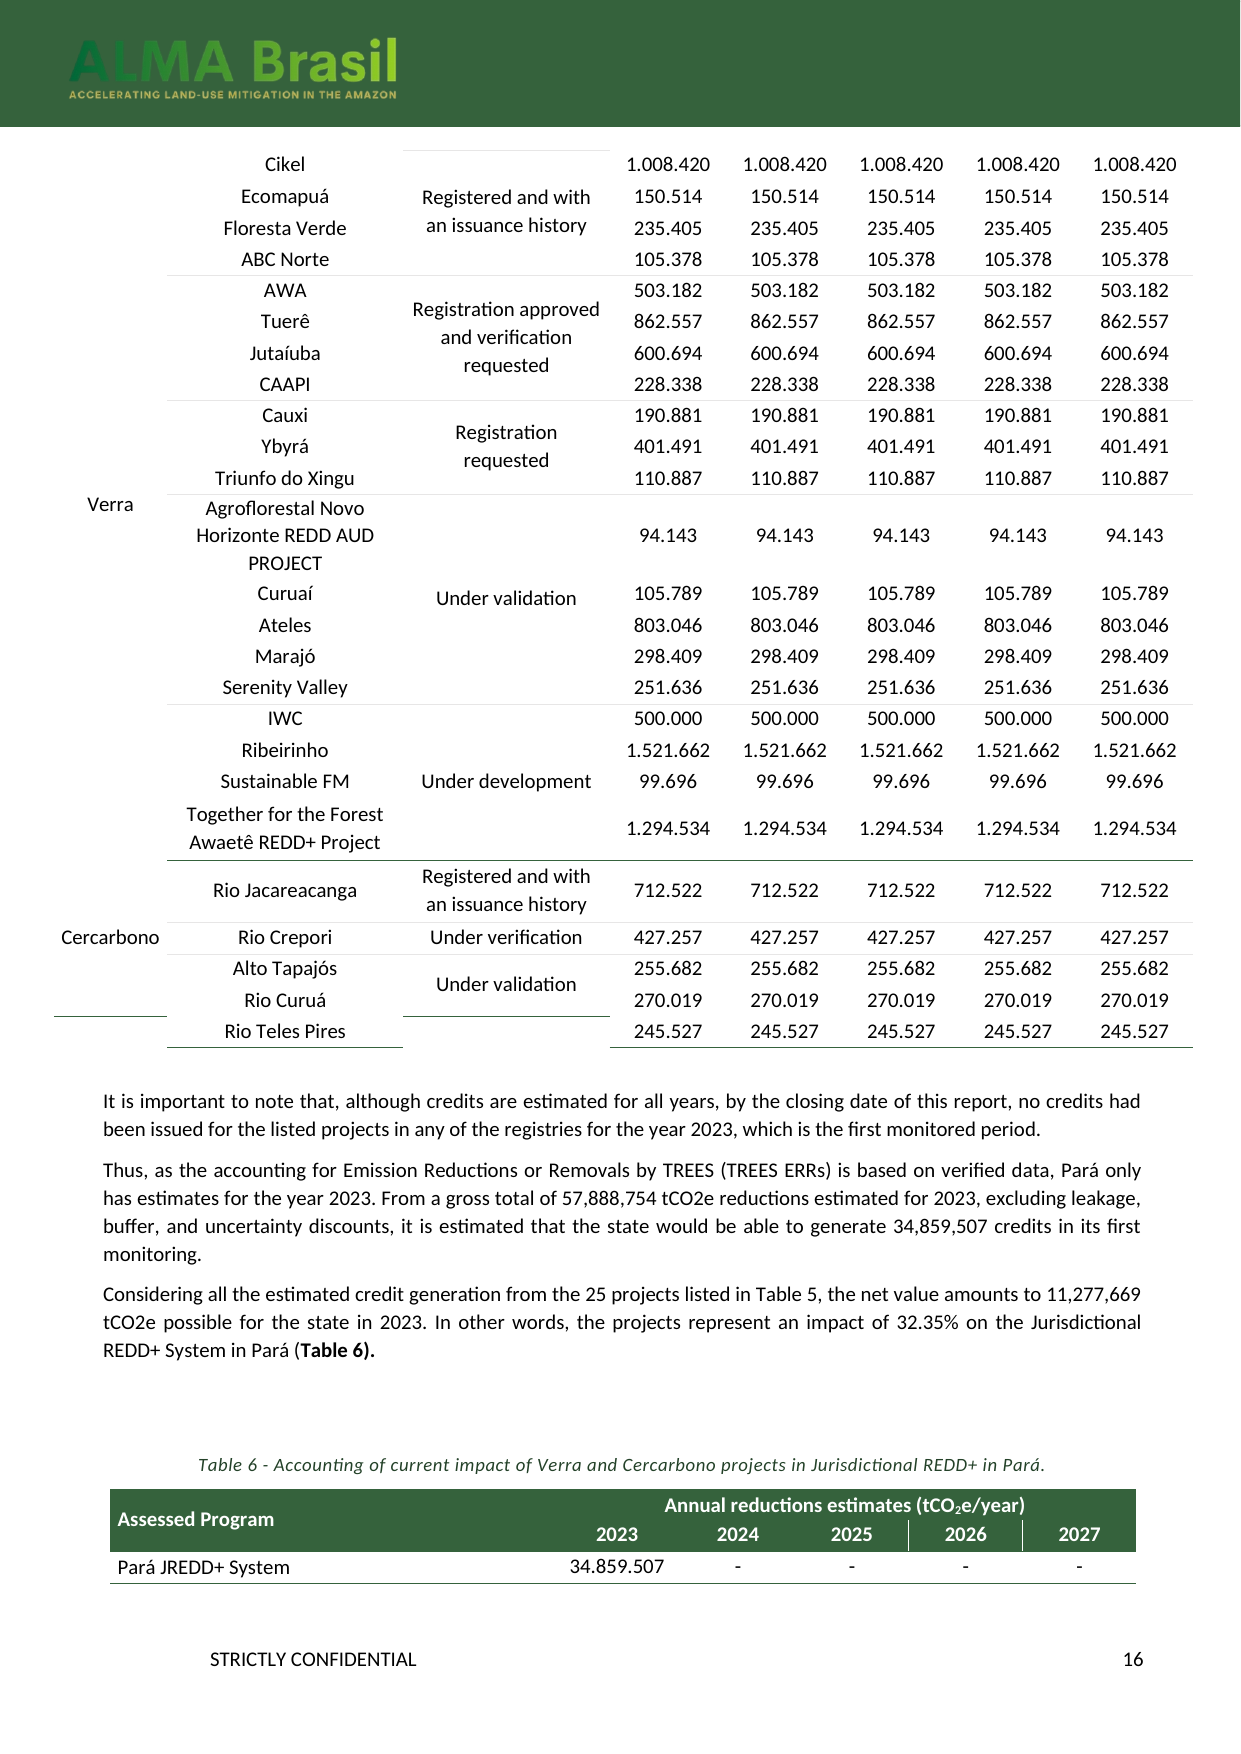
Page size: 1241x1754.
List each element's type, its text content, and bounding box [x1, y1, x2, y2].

table_cell 1.008.420 [843, 150, 959, 181]
table_cell Ybyrá [167, 431, 403, 462]
table_cell 245.527 [610, 1016, 726, 1047]
table_cell 1.521.662 [726, 735, 843, 766]
table_cell 105.378 [959, 244, 1076, 275]
table_cell 401.491 [726, 431, 843, 462]
table_cell 2025 [795, 1520, 908, 1551]
table_cell Triunfo do Xingu [167, 463, 403, 494]
table_cell Under validation [403, 495, 609, 703]
table_cell 503.182 [726, 276, 843, 306]
table_cell Ateles [167, 610, 403, 641]
table_cell 427.257 [1076, 923, 1193, 953]
table_cell Serenity Valley [167, 672, 403, 703]
table_cell 105.789 [726, 579, 843, 610]
table_cell Curuaí [167, 579, 403, 610]
table_cell Alto Tapajós [167, 955, 403, 985]
table_cell 245.527 [1076, 1016, 1193, 1047]
table_cell 251.636 [959, 672, 1076, 703]
table_cell 503.182 [959, 276, 1076, 306]
table_cell - [681, 1552, 795, 1582]
table_cell 298.409 [843, 641, 959, 672]
table_cell 803.046 [726, 610, 843, 641]
table_cell 190.881 [843, 401, 959, 431]
table_cell 34.859.507 [553, 1552, 681, 1582]
table_cell 150.514 [959, 181, 1076, 212]
table_cell 99.696 [610, 766, 726, 797]
table_cell 600.694 [843, 338, 959, 369]
table_cell 228.338 [959, 369, 1076, 400]
table_cell 99.696 [726, 766, 843, 797]
table_cell - [909, 1552, 1022, 1582]
table_cell 600.694 [726, 338, 843, 369]
table_cell 712.522 [843, 861, 959, 922]
table_cell 500.000 [959, 705, 1076, 735]
table_cell 862.557 [959, 306, 1076, 337]
table_cell 2027 [1023, 1520, 1136, 1551]
table_cell 270.019 [843, 985, 959, 1016]
table_cell Agroflorestal Novo Horizonte REDD AUD PROJECT [167, 495, 403, 578]
table_cell Rio Teles Pires [167, 1016, 403, 1047]
table_cell 712.522 [1076, 861, 1193, 922]
table_cell Registration requested [403, 401, 609, 494]
table_cell Verra [54, 150, 167, 860]
table_cell 1.008.420 [726, 150, 843, 181]
table_cell 1.008.420 [959, 150, 1076, 181]
table_cell Registration approved and verification requested [403, 276, 609, 400]
table_cell 503.182 [1076, 276, 1193, 306]
table_cell 270.019 [610, 985, 726, 1016]
table_cell 105.378 [610, 244, 726, 275]
table_cell 1.521.662 [959, 735, 1076, 766]
table_cell 1.521.662 [610, 735, 726, 766]
table_cell Jutaíuba [167, 338, 403, 369]
table_cell 228.338 [610, 369, 726, 400]
table_cell 105.378 [726, 244, 843, 275]
table_cell Floresta Verde [167, 213, 403, 244]
table_cell 600.694 [959, 338, 1076, 369]
table_cell 298.409 [959, 641, 1076, 672]
table_header Assessed Program [110, 1489, 553, 1551]
table_cell Together for the Forest Awaetê REDD+ Project [167, 797, 403, 860]
table_cell 150.514 [1076, 181, 1193, 212]
table_cell 235.405 [1076, 213, 1193, 244]
table_cell 99.696 [843, 766, 959, 797]
table_cell 1.521.662 [1076, 735, 1193, 766]
table_cell Cercarbono [54, 860, 167, 1016]
table_cell 105.789 [843, 579, 959, 610]
table_cell 245.527 [959, 1016, 1076, 1047]
table_cell 427.257 [610, 923, 726, 953]
table_cell 94.143 [843, 495, 959, 578]
table_cell 105.789 [959, 579, 1076, 610]
table_cell 228.338 [843, 369, 959, 400]
table_cell 2024 [681, 1520, 795, 1551]
table_cell 1.294.534 [610, 797, 726, 860]
table_cell 427.257 [843, 923, 959, 953]
table_cell 94.143 [726, 495, 843, 578]
table_cell 712.522 [610, 861, 726, 922]
table_cell 401.491 [610, 431, 726, 462]
table_cell 150.514 [843, 181, 959, 212]
table_cell CAAPI [167, 369, 403, 400]
table_cell 1.294.534 [959, 797, 1076, 860]
table_cell 110.887 [1076, 463, 1193, 494]
table_cell - [1023, 1552, 1136, 1582]
table_cell 110.887 [959, 463, 1076, 494]
text It is important to note that, although credits are estimated for all years, by the closing date of this report, no credits had been issued for the listed projects in any of the registries for the year 2023, which is the first monitored period. [103, 1089, 1143, 1142]
table_cell Registered and with an issuance history [403, 861, 609, 922]
table_cell 600.694 [610, 338, 726, 369]
table_cell 94.143 [610, 495, 726, 578]
table_cell 99.696 [959, 766, 1076, 797]
table_cell Under development [403, 705, 609, 860]
table_cell 1.294.534 [726, 797, 843, 860]
table_cell 251.636 [1076, 672, 1193, 703]
table_cell 427.257 [959, 923, 1076, 953]
table_cell 245.527 [843, 1016, 959, 1047]
table_cell ABC Norte [167, 244, 403, 275]
table_cell - [795, 1552, 908, 1582]
table_cell 110.887 [843, 463, 959, 494]
table_cell 251.636 [726, 672, 843, 703]
table_cell 862.557 [610, 306, 726, 337]
table_cell 190.881 [1076, 401, 1193, 431]
table_cell 110.887 [610, 463, 726, 494]
table_cell 803.046 [610, 610, 726, 641]
table_cell 803.046 [843, 610, 959, 641]
table_cell 255.682 [1076, 955, 1193, 985]
table_cell 427.257 [726, 923, 843, 953]
table_cell 235.405 [726, 213, 843, 244]
table_cell 235.405 [610, 213, 726, 244]
table_cell 862.557 [726, 306, 843, 337]
table_cell 712.522 [726, 861, 843, 922]
table_cell 862.557 [843, 306, 959, 337]
table_cell 401.491 [959, 431, 1076, 462]
table_cell IWC [167, 705, 403, 735]
table_cell 251.636 [843, 672, 959, 703]
table_cell 105.378 [1076, 244, 1193, 275]
table_cell Registered and with an issuance history [403, 151, 609, 275]
table_cell 99.696 [1076, 766, 1193, 797]
table_cell 255.682 [610, 955, 726, 985]
table_cell 94.143 [1076, 495, 1193, 578]
table_cell 712.522 [959, 861, 1076, 922]
table_cell 600.694 [1076, 338, 1193, 369]
table_cell Under validation [403, 955, 609, 1016]
table_cell 1.008.420 [610, 150, 726, 181]
table_cell Under verification [403, 923, 609, 953]
table_cell Tuerê [167, 306, 403, 337]
table_cell 105.789 [1076, 579, 1193, 610]
picture [12, 0, 455, 131]
table_cell 401.491 [1076, 431, 1193, 462]
table_header Annual reductions estimates (tCO2e/year) [553, 1489, 1136, 1520]
table_cell 255.682 [726, 955, 843, 985]
table_cell 503.182 [610, 276, 726, 306]
table_cell 105.378 [843, 244, 959, 275]
table_cell 1.294.534 [1076, 797, 1193, 860]
table_cell Rio Crepori [167, 923, 403, 953]
table_cell 228.338 [726, 369, 843, 400]
table_cell Rio Jacareacanga [167, 861, 403, 922]
table_cell 401.491 [843, 431, 959, 462]
table_cell 298.409 [726, 641, 843, 672]
table_cell 235.405 [843, 213, 959, 244]
table_cell 862.557 [1076, 306, 1193, 337]
table_cell Rio Curuá [167, 985, 403, 1016]
table_cell 105.789 [610, 579, 726, 610]
table_cell 235.405 [959, 213, 1076, 244]
table_cell Ecomapuá [167, 181, 403, 212]
table_cell 500.000 [1076, 705, 1193, 735]
table_cell 1.294.534 [843, 797, 959, 860]
table_cell 255.682 [959, 955, 1076, 985]
table_cell Ribeirinho [167, 735, 403, 766]
table_cell 270.019 [726, 985, 843, 1016]
table_cell 298.409 [1076, 641, 1193, 672]
table_cell 1.521.662 [843, 735, 959, 766]
table_cell 2026 [909, 1520, 1022, 1551]
table_cell 110.887 [726, 463, 843, 494]
table_cell 150.514 [726, 181, 843, 212]
text Considering all the estimated credit generation from the 25 projects listed in Table 5, the net value amounts to 11,277,669 tCO2e possible for the state in 2023. In other words, the projects represent an impact of 32.35% on the Jurisdictional REDD+ System in Pará (Table 6). [103, 1281, 1143, 1362]
table_cell 500.000 [843, 705, 959, 735]
table_cell 298.409 [610, 641, 726, 672]
table_cell Cikel [167, 150, 403, 181]
table_cell 150.514 [610, 181, 726, 212]
table_cell 1.008.420 [1076, 150, 1193, 181]
text Thus, as the accounting for Emission Reductions or Removals by TREES (TREES ERRs) is based on verified data, Pará only has estimates for the year 2023. From a gross total of 57,888,754 tCO2e reductions estimated for 2023, excluding leakage, buffer, and uncertainty discounts, it is estimated that the state would be able to generate 34,859,507 credits in its first monitoring. [103, 1157, 1143, 1266]
table_cell 803.046 [959, 610, 1076, 641]
table_cell Cauxi [167, 401, 403, 431]
table_cell 803.046 [1076, 610, 1193, 641]
table_cell 94.143 [959, 495, 1076, 578]
table_cell 500.000 [726, 705, 843, 735]
table_cell Sustainable FM [167, 766, 403, 797]
table_cell 245.527 [726, 1016, 843, 1047]
table_cell Pará JREDD+ System [110, 1552, 553, 1582]
table_cell 270.019 [1076, 985, 1193, 1016]
table_cell 2023 [553, 1520, 681, 1551]
table_cell 190.881 [959, 401, 1076, 431]
table_cell 190.881 [610, 401, 726, 431]
table_cell 190.881 [726, 401, 843, 431]
table_cell 500.000 [610, 705, 726, 735]
table_cell 228.338 [1076, 369, 1193, 400]
table_cell 251.636 [610, 672, 726, 703]
table_cell 255.682 [843, 955, 959, 985]
table_cell AWA [167, 276, 403, 306]
text Table 6 - Accounting of current impact of Verra and Cercarbono projects in Jurisdictional REDD+ in Pará. [103, 1453, 1143, 1476]
table_cell 503.182 [843, 276, 959, 306]
table_cell 270.019 [959, 985, 1076, 1016]
table_cell Marajó [167, 641, 403, 672]
